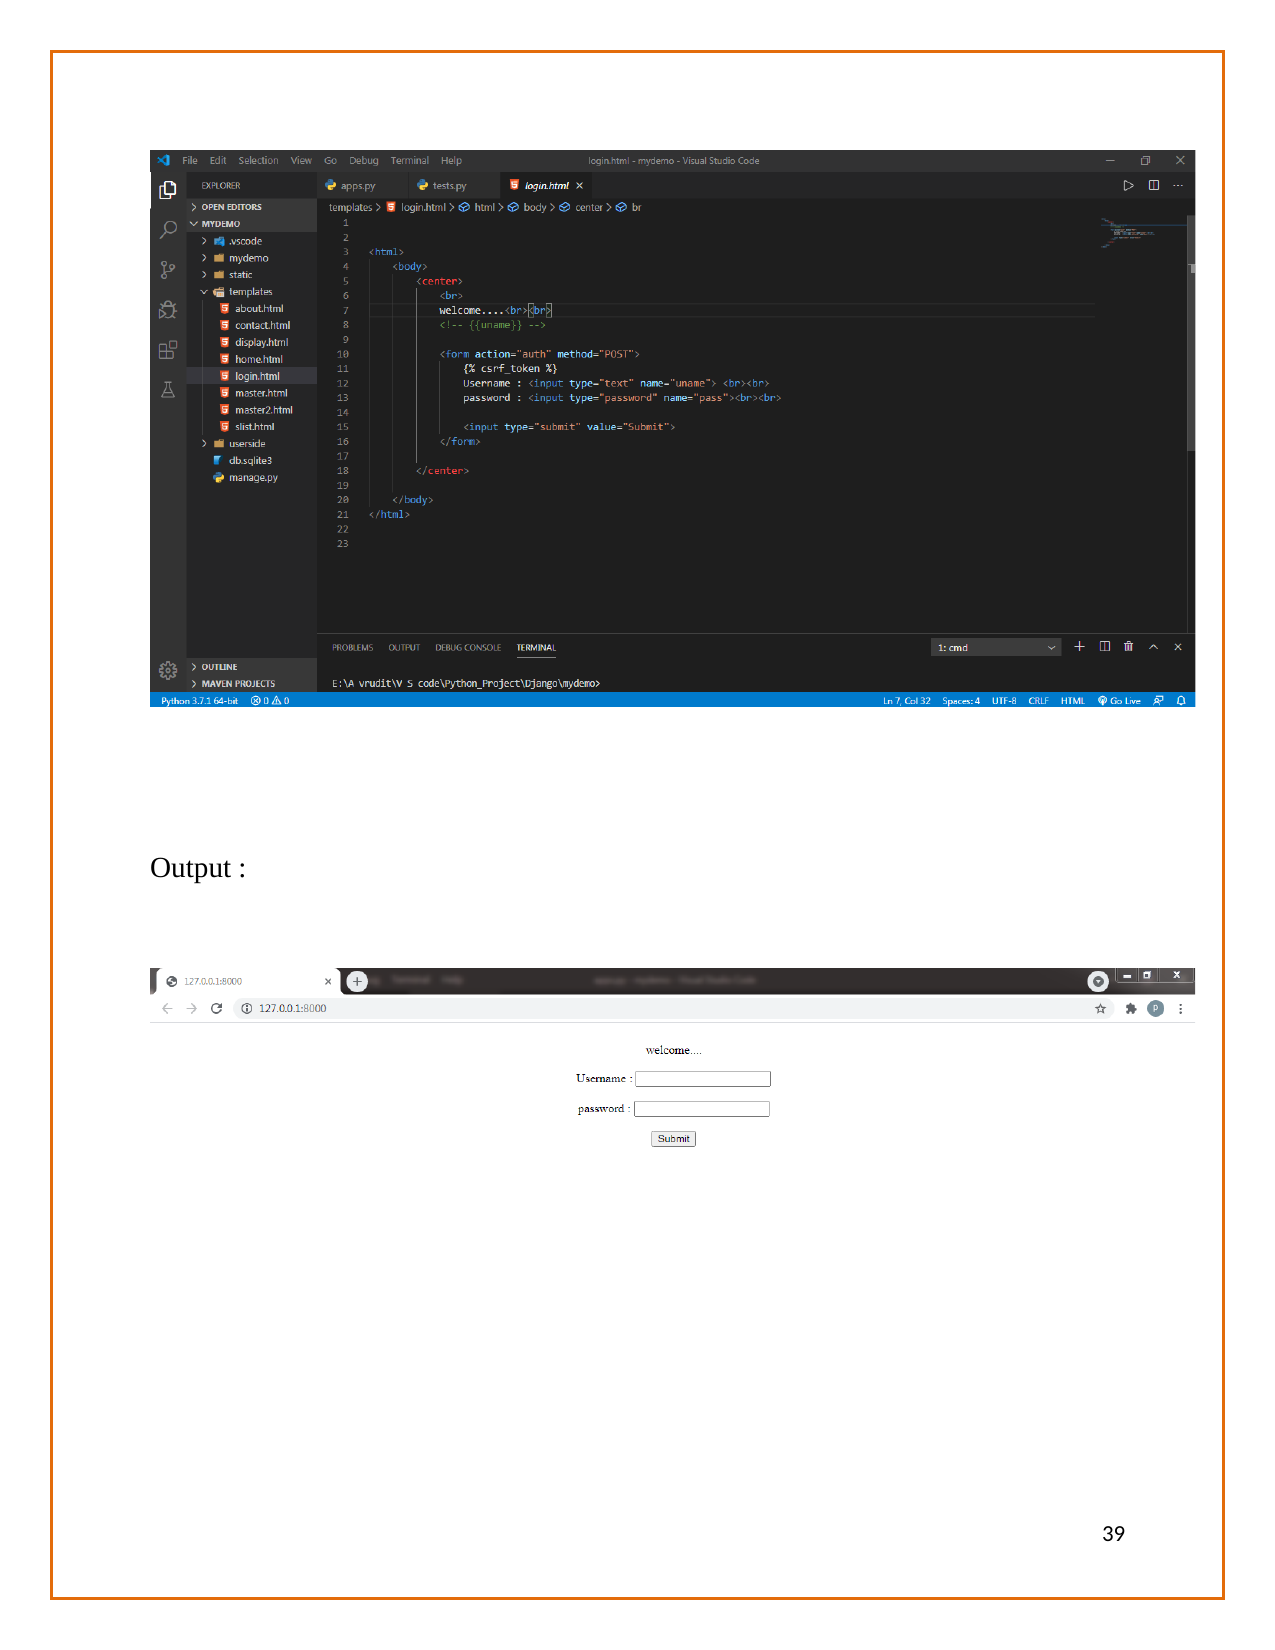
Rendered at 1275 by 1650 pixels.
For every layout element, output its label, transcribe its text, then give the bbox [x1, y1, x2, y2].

picture [150, 150, 1196, 707]
text Output : [150, 850, 1125, 883]
picture [150, 968, 1196, 1249]
